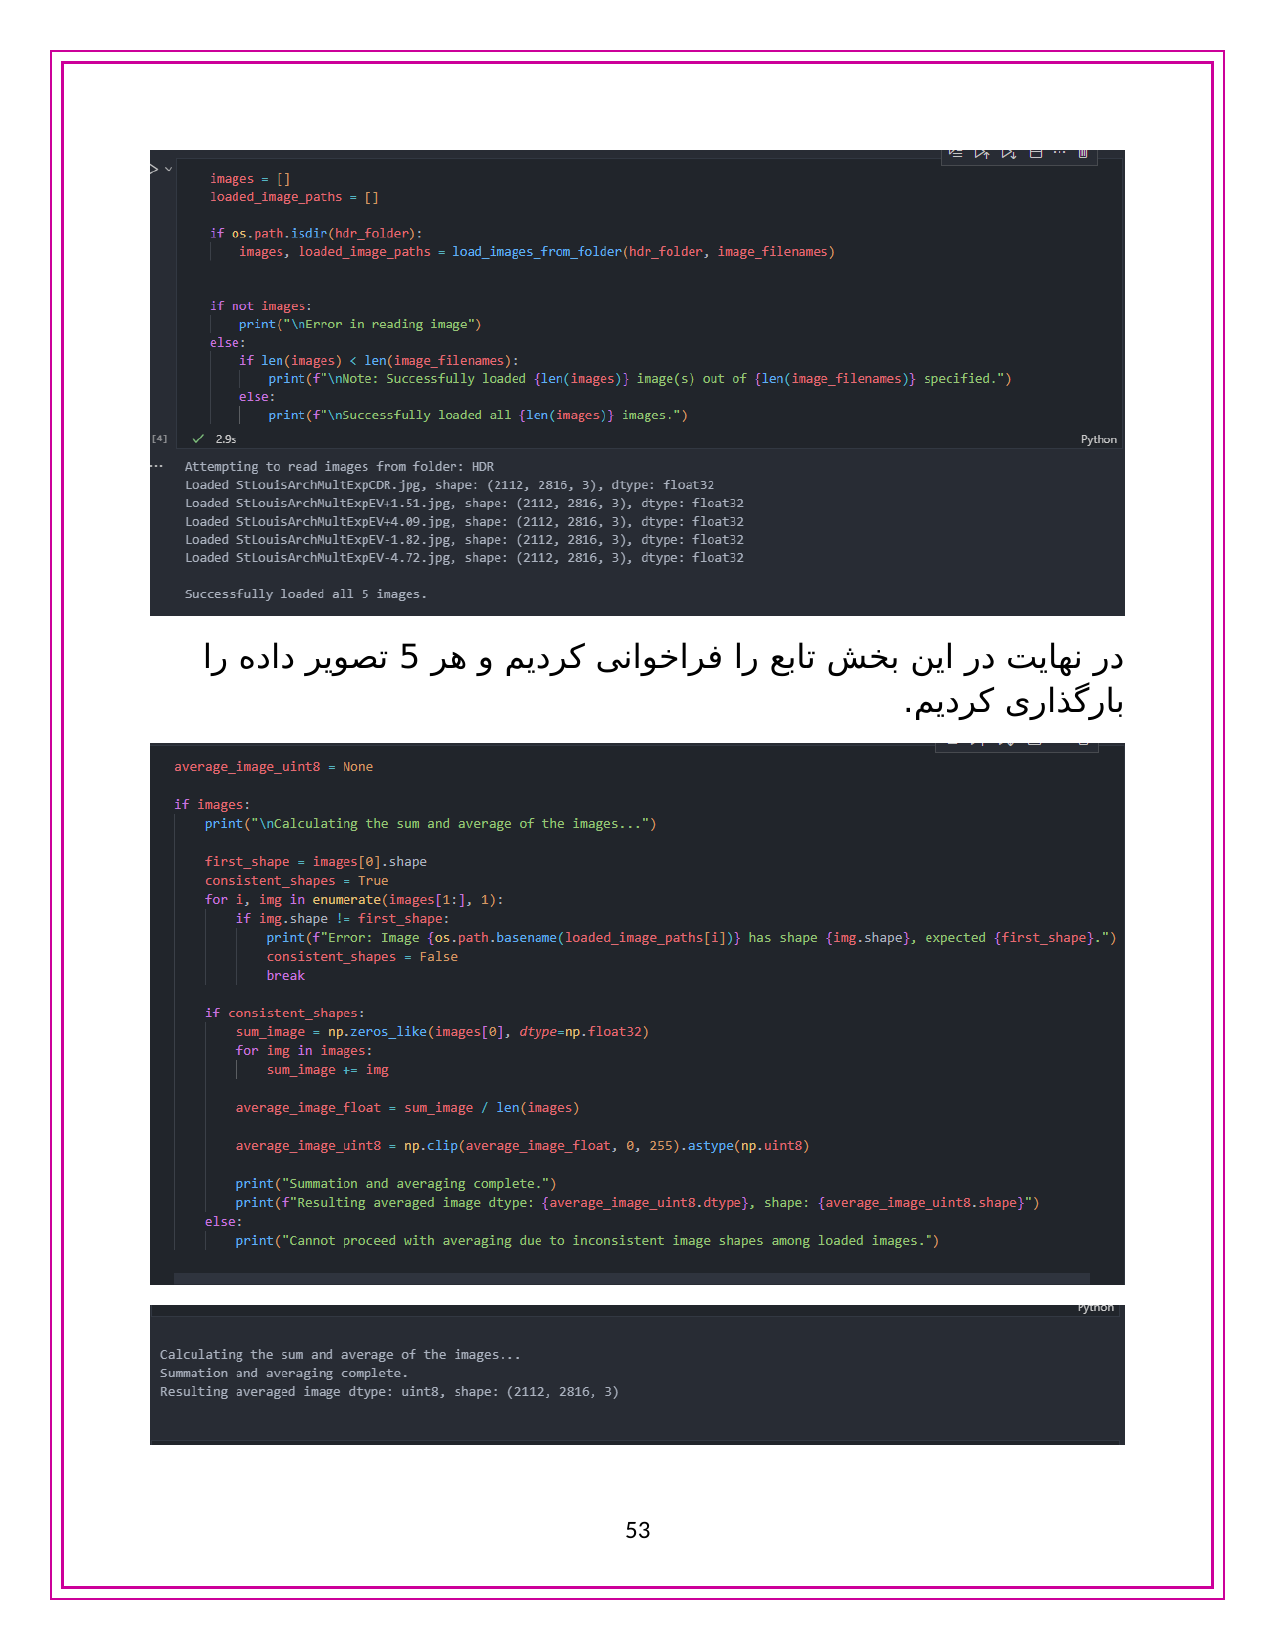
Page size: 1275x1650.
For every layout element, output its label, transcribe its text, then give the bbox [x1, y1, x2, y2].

text در نهایت در این بخش تابع را فراخوانی کردیم و هر 5 تصویر داده را بارگذاری کردیم. [150, 637, 1125, 721]
picture [150, 743, 1125, 1285]
picture [150, 150, 1125, 616]
picture [150, 1305, 1125, 1445]
